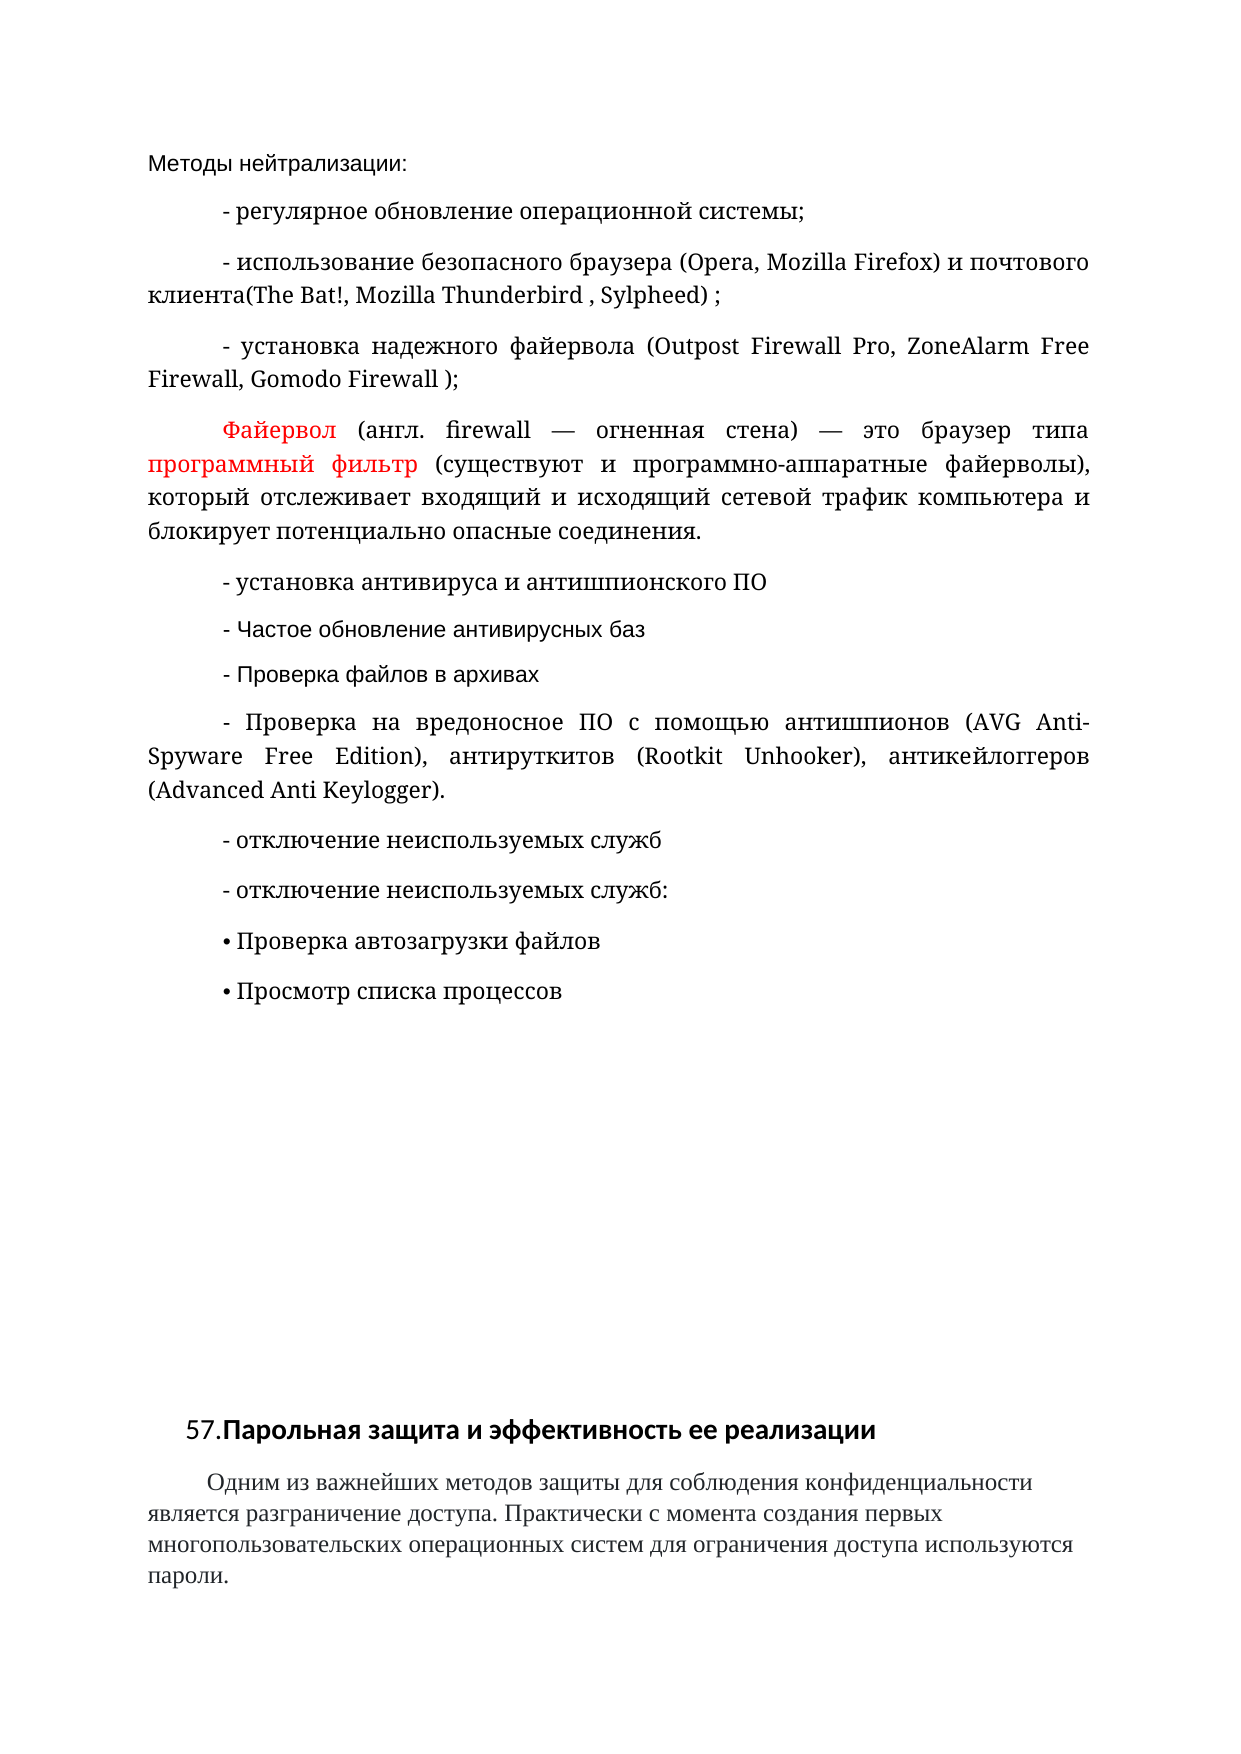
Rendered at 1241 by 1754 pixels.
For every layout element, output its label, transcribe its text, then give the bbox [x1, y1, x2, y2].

text Одним из важнейших методов защиты для соблюдения конфиденциальности является разграничение доступа. Практически с момента создания первых многопользовательских операционных систем для ограничения доступа используются пароли. [148, 1467, 1090, 1588]
text - Проверка на вредоносное ПО с помощью антишпионов (AVG Anti-Spyware Free Edition), антируткитов (Rootkit Unhooker), антикейлоггеров (Advanced Anti Keylogger). [148, 706, 1090, 805]
text - Частое обновление антивирусных баз [148, 616, 1090, 642]
text Файервол (англ. firewall — огненная стена) — это браузер типа программный фильтр (существуют и программно-аппаратные файерволы), который отслеживает входящий и исходящий сетевой трафик компьютера и блокирует потенциально опасные соединения. [148, 414, 1090, 546]
text - отключение неиспользуемых служб [148, 824, 1090, 855]
text - отключение неиспользуемых служб: [148, 874, 1090, 906]
text - использование безопасного браузера (Opera, Mozilla Firefox) и почтового клиента(The Bat!, Mozilla Thunderbird , Sylpheed) ; [148, 246, 1090, 311]
text Методы нейтрализации: [148, 150, 1090, 176]
text • Просмотр списка процессов [148, 975, 1090, 1007]
list Парольная защита и эффективность ее реализации [185, 1411, 1090, 1447]
text - Проверка файлов в архивах [148, 661, 1090, 687]
text - установка надежного файервола (Outpost Firewall Pro, ZoneAlarm Free Firewall, Gomodo Firewall ); [148, 330, 1090, 395]
text - установка антивируса и антишпионского ПО [148, 566, 1090, 597]
text • Проверка автозагрузки файлов [148, 925, 1090, 956]
text - регулярное обновление операционной системы; [148, 195, 1090, 226]
